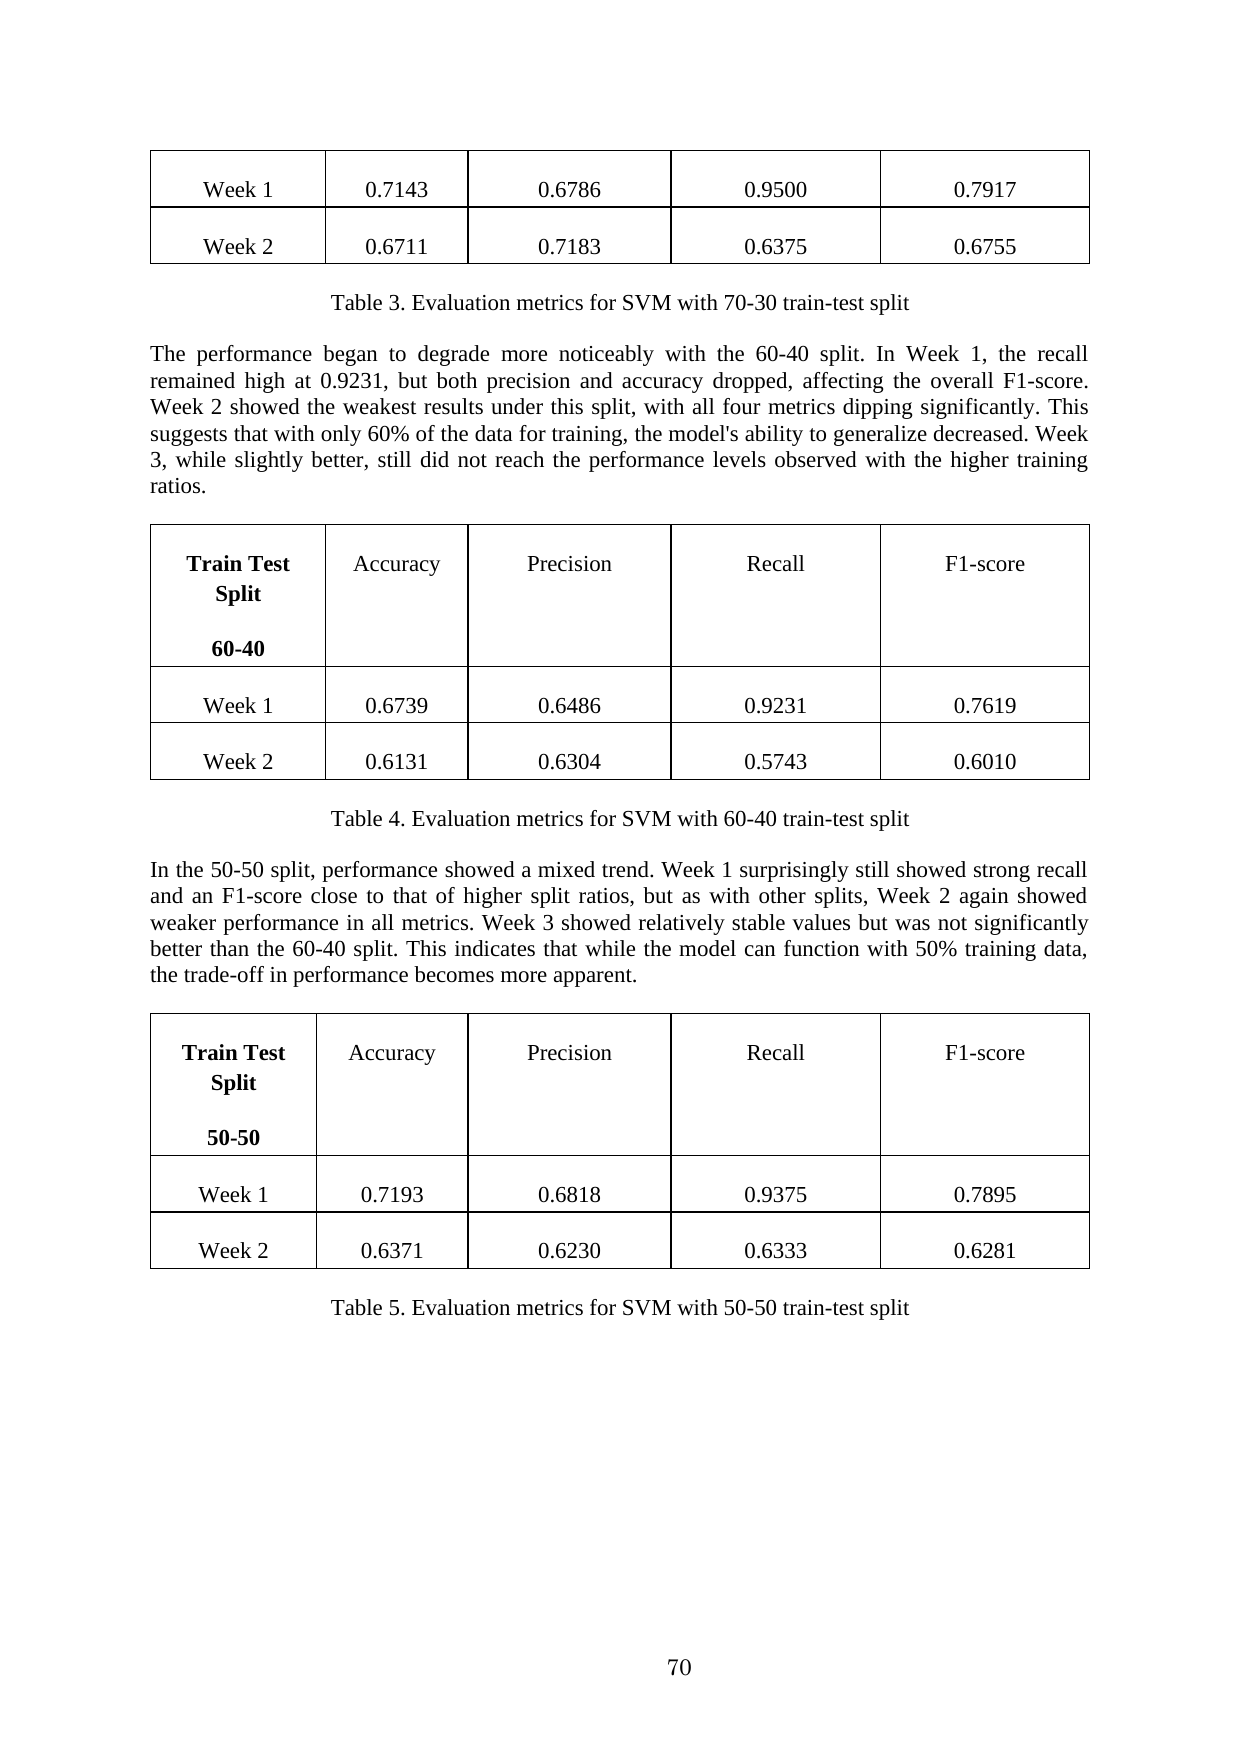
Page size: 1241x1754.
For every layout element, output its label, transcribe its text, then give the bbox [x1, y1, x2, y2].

table_cell 0.7143 [326, 151, 467, 206]
table_cell 0.6131 [326, 723, 467, 778]
table_cell Week 1 [151, 1156, 316, 1211]
table_header F1-score [881, 525, 1089, 666]
table_cell Week 1 [151, 667, 325, 722]
table_cell 0.7619 [881, 667, 1089, 722]
table_header Recall [672, 1014, 880, 1155]
table_header Train Test Split 60-40 [151, 525, 325, 666]
table_cell 0.6755 [881, 208, 1089, 263]
table_cell 0.5743 [672, 723, 880, 778]
table_header Train Test Split 50-50 [151, 1014, 316, 1155]
table_cell 0.7895 [881, 1156, 1089, 1211]
table_cell 0.6711 [326, 208, 467, 263]
table_cell Week 2 [151, 723, 325, 778]
table_cell 0.7193 [317, 1156, 467, 1211]
table_cell 0.6739 [326, 667, 467, 722]
table_cell 0.7917 [881, 151, 1089, 206]
text Table 4. Evaluation metrics for SVM with 60-40 train-test split [150, 805, 1090, 831]
table_cell 0.9500 [672, 151, 880, 206]
table_cell 0.6818 [469, 1156, 670, 1211]
table_header Precision [469, 1014, 670, 1155]
table_cell 0.6010 [881, 723, 1089, 778]
table_header Recall [672, 525, 880, 666]
table_cell 0.6375 [672, 208, 880, 263]
text Table 3. Evaluation metrics for SVM with 70-30 train-test split [150, 289, 1090, 316]
text Table 5. Evaluation metrics for SVM with 50-50 train-test split [150, 1294, 1090, 1320]
table_cell Week 2 [151, 1213, 316, 1268]
table_cell Week 2 [151, 208, 325, 263]
table_cell 0.6281 [881, 1213, 1089, 1268]
table_header Accuracy [317, 1014, 467, 1155]
table_cell 0.6371 [317, 1213, 467, 1268]
table_cell 0.6486 [469, 667, 670, 722]
table_header Accuracy [326, 525, 467, 666]
table_cell 0.9231 [672, 667, 880, 722]
text In the 50-50 split, performance showed a mixed trend. Week 1 surprisingly still showed strong recall and an F1-score close to that of higher split ratios, but as with other splits, Week 2 again showed weaker performance in all metrics. Week 3 showed relatively stable values but was not significantly better than the 60-40 split. This indicates that while the model can function with 50% training data, the trade-off in performance becomes more apparent. [150, 856, 1090, 988]
text The performance began to degrade more noticeably with the 60-40 split. In Week 1, the recall remained high at 0.9231, but both precision and accuracy dropped, affecting the overall F1-score. Week 2 showed the weakest results under this split, with all four metrics dipping significantly. This suggests that with only 60% of the data for training, the model's ability to generalize decreased. Week 3, while slightly better, still did not reach the performance levels observed with the higher training ratios. [150, 341, 1090, 499]
table_header F1-score [881, 1014, 1089, 1155]
table_cell 0.6304 [469, 723, 670, 778]
table_cell 0.7183 [469, 208, 670, 263]
table_cell 0.6230 [469, 1213, 670, 1268]
table_cell Week 1 [151, 151, 325, 206]
table_cell 0.6786 [469, 151, 670, 206]
table_cell 0.6333 [672, 1213, 880, 1268]
table_cell 0.9375 [672, 1156, 880, 1211]
table_header Precision [469, 525, 670, 666]
